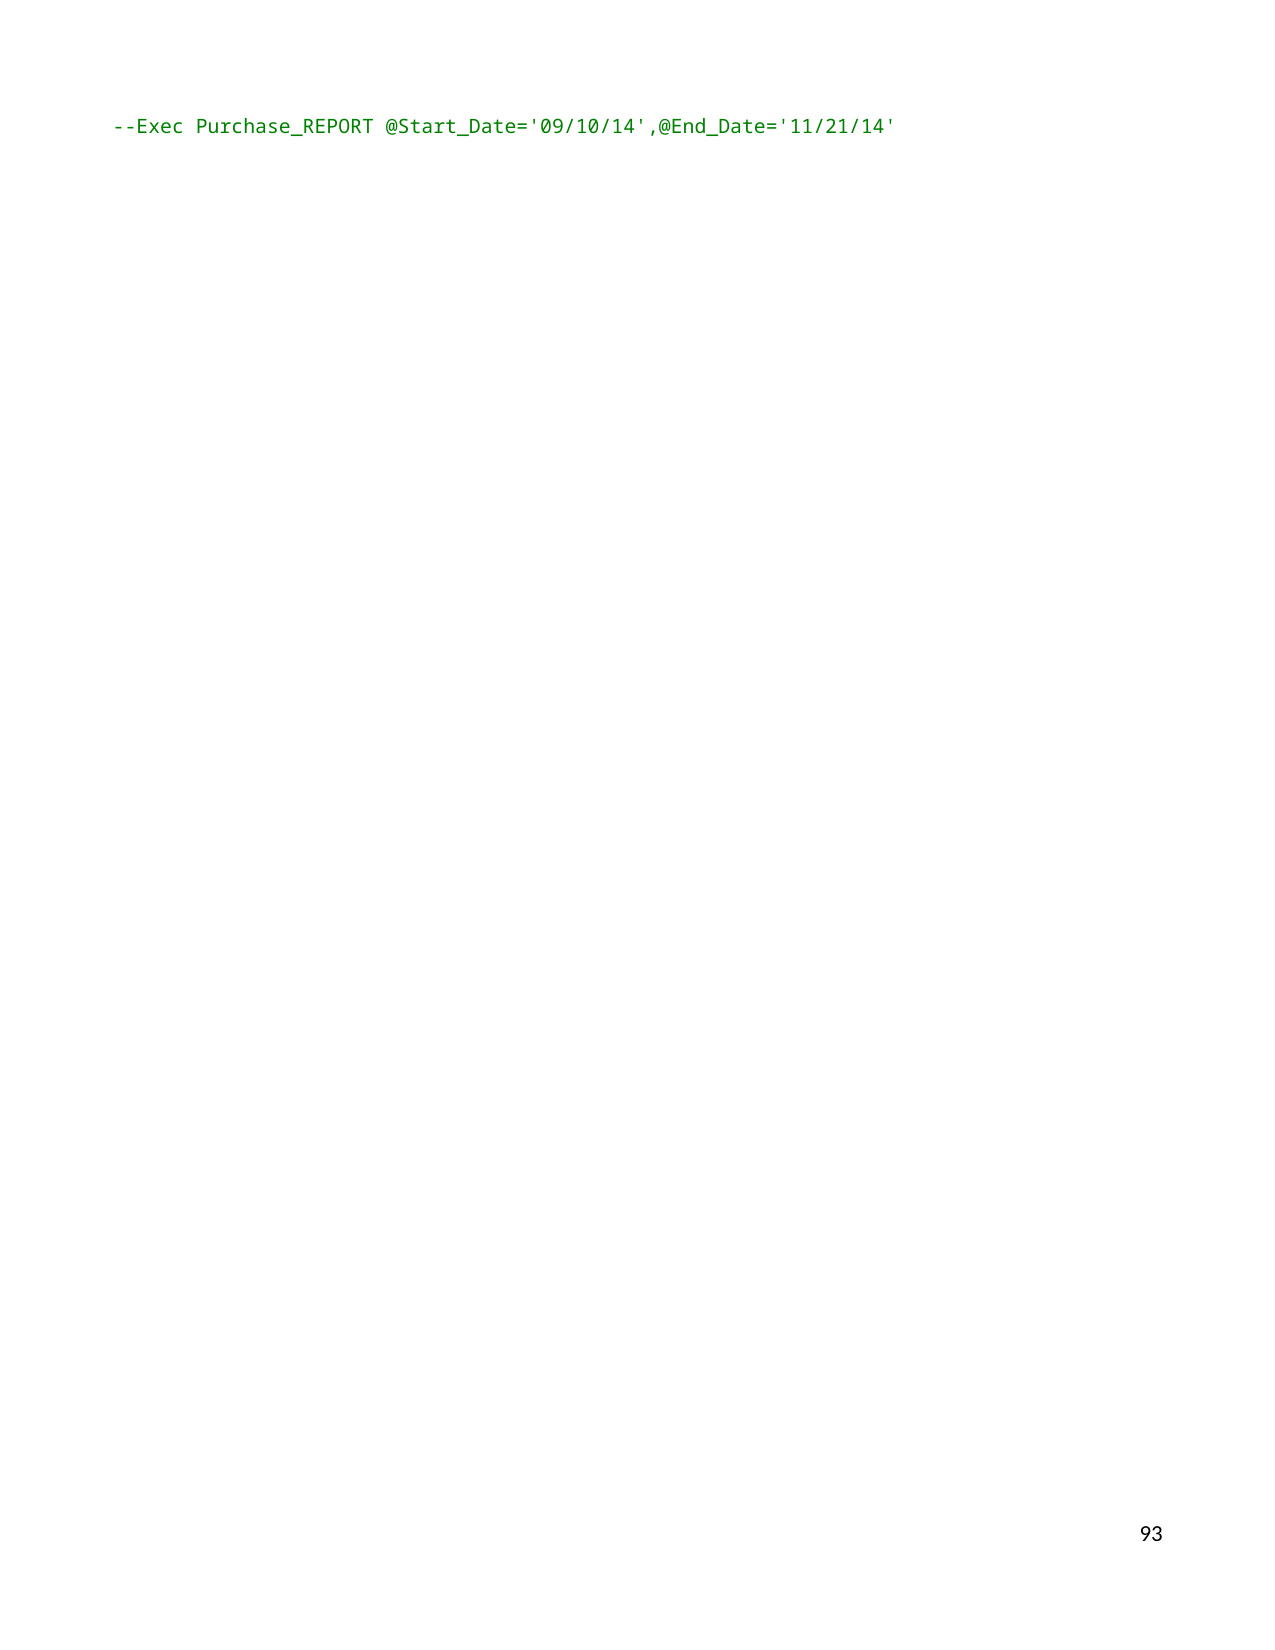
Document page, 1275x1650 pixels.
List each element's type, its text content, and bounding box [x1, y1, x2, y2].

text --Exec Purchase_REPORT @Start_Date='09/10/14',@End_Date='11/21/14' [112, 112, 1162, 139]
